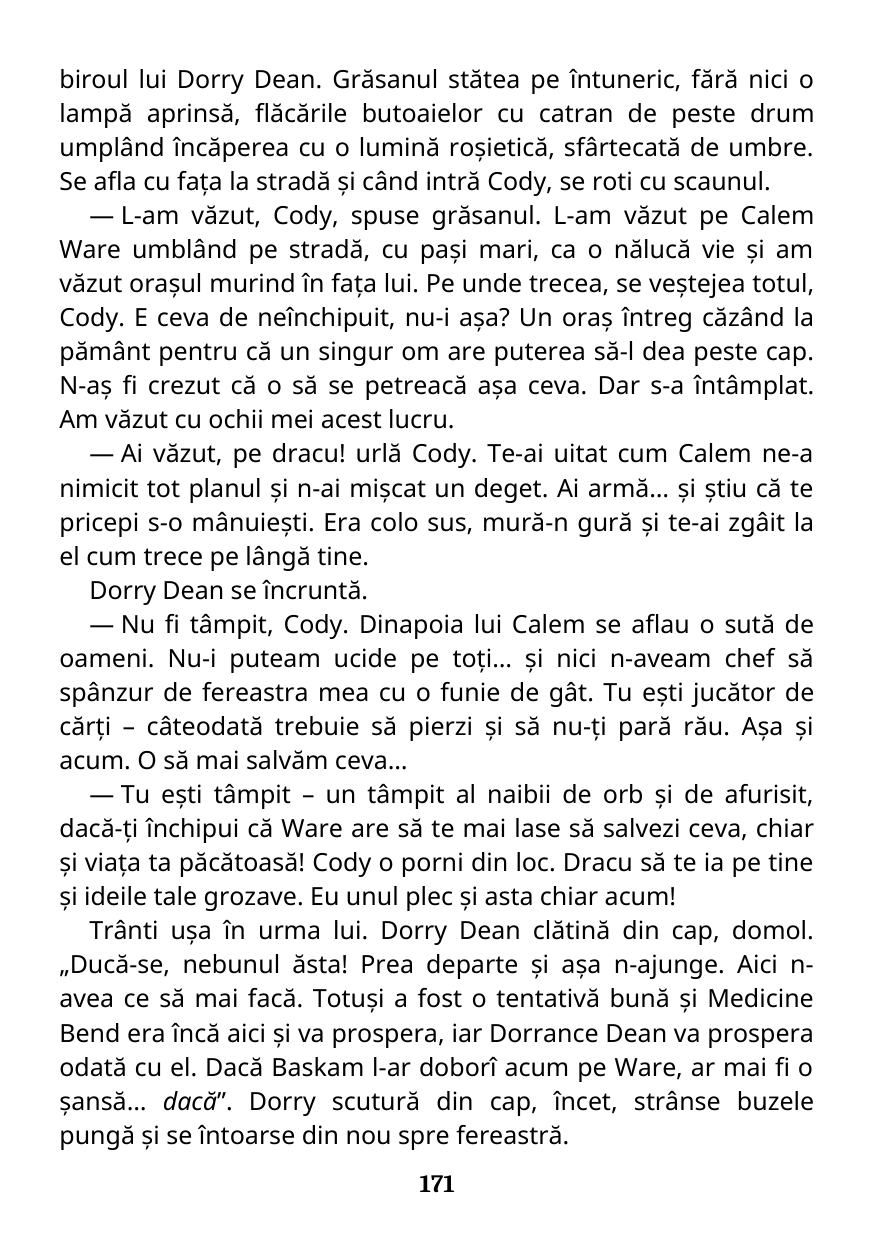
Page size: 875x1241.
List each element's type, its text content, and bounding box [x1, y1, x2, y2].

text — Ai văzut, pe dracu! urlă Cody. Te-ai uitat cum Calem ne-a nimicit tot planul şi n-ai mişcat un deget. Ai armă… şi ştiu că te pricepi s-o mânuieşti. Era colo sus, mură-n gură şi te-ai zgâit la el cum trece pe lângă tine. [59, 436, 815, 572]
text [59, 61, 815, 198]
text Trânti uşa în urma lui. Dorry Dean clătină din cap, domol. „Ducă-se, nebunul ăsta! Prea departe şi aşa n-ajunge. Aici n-avea ce să mai facă. Totuşi a fost o tentativă bună şi Medicine Bend era încă aici şi va prospera, iar Dorrance Dean va prospera odată cu el. Dacă Baskam l-ar doborî acum pe Ware, ar mai fi o şansă… dacă”. Dorry scutură din cap, încet, strânse buzele pungă şi se întoarse din nou spre fereastră. [59, 913, 815, 1151]
text Dorry Dean se încruntă. [59, 572, 815, 606]
text — L-am văzut, Cody, spuse grăsanul. L-am văzut pe Calem Ware umblând pe stradă, cu paşi mari, ca o nălucă vie şi am văzut oraşul murind în faţa lui. Pe unde trecea, se veştejea totul, Cody. E ceva de neînchipuit, nu-i aşa? Un oraş întreg căzând la pământ pentru că un singur om are puterea să-l dea peste cap. N-aş fi crezut că o să se petreacă aşa ceva. Dar s-a întâmplat. Am văzut cu ochii mei acest lucru. [59, 198, 815, 436]
text — Nu fi tâmpit, Cody. Dinapoia lui Calem se aflau o sută de oameni. Nu-i puteam ucide pe toţi… şi nici n-aveam chef să spânzur de fereastra mea cu o funie de gât. Tu eşti jucător de cărţi – câteodată trebuie să pierzi şi să nu-ţi pară rău. Aşa şi acum. O să mai salvăm ceva… [59, 606, 815, 777]
text — Tu eşti tâmpit – un tâmpit al naibii de orb şi de afurisit, dacă-ţi închipui că Ware are să te mai lase să salvezi ceva, chiar şi viaţa ta păcătoasă! Cody o porni din loc. Dracu să te ia pe tine şi ideile tale grozave. Eu unul plec şi asta chiar acum! [59, 777, 815, 913]
